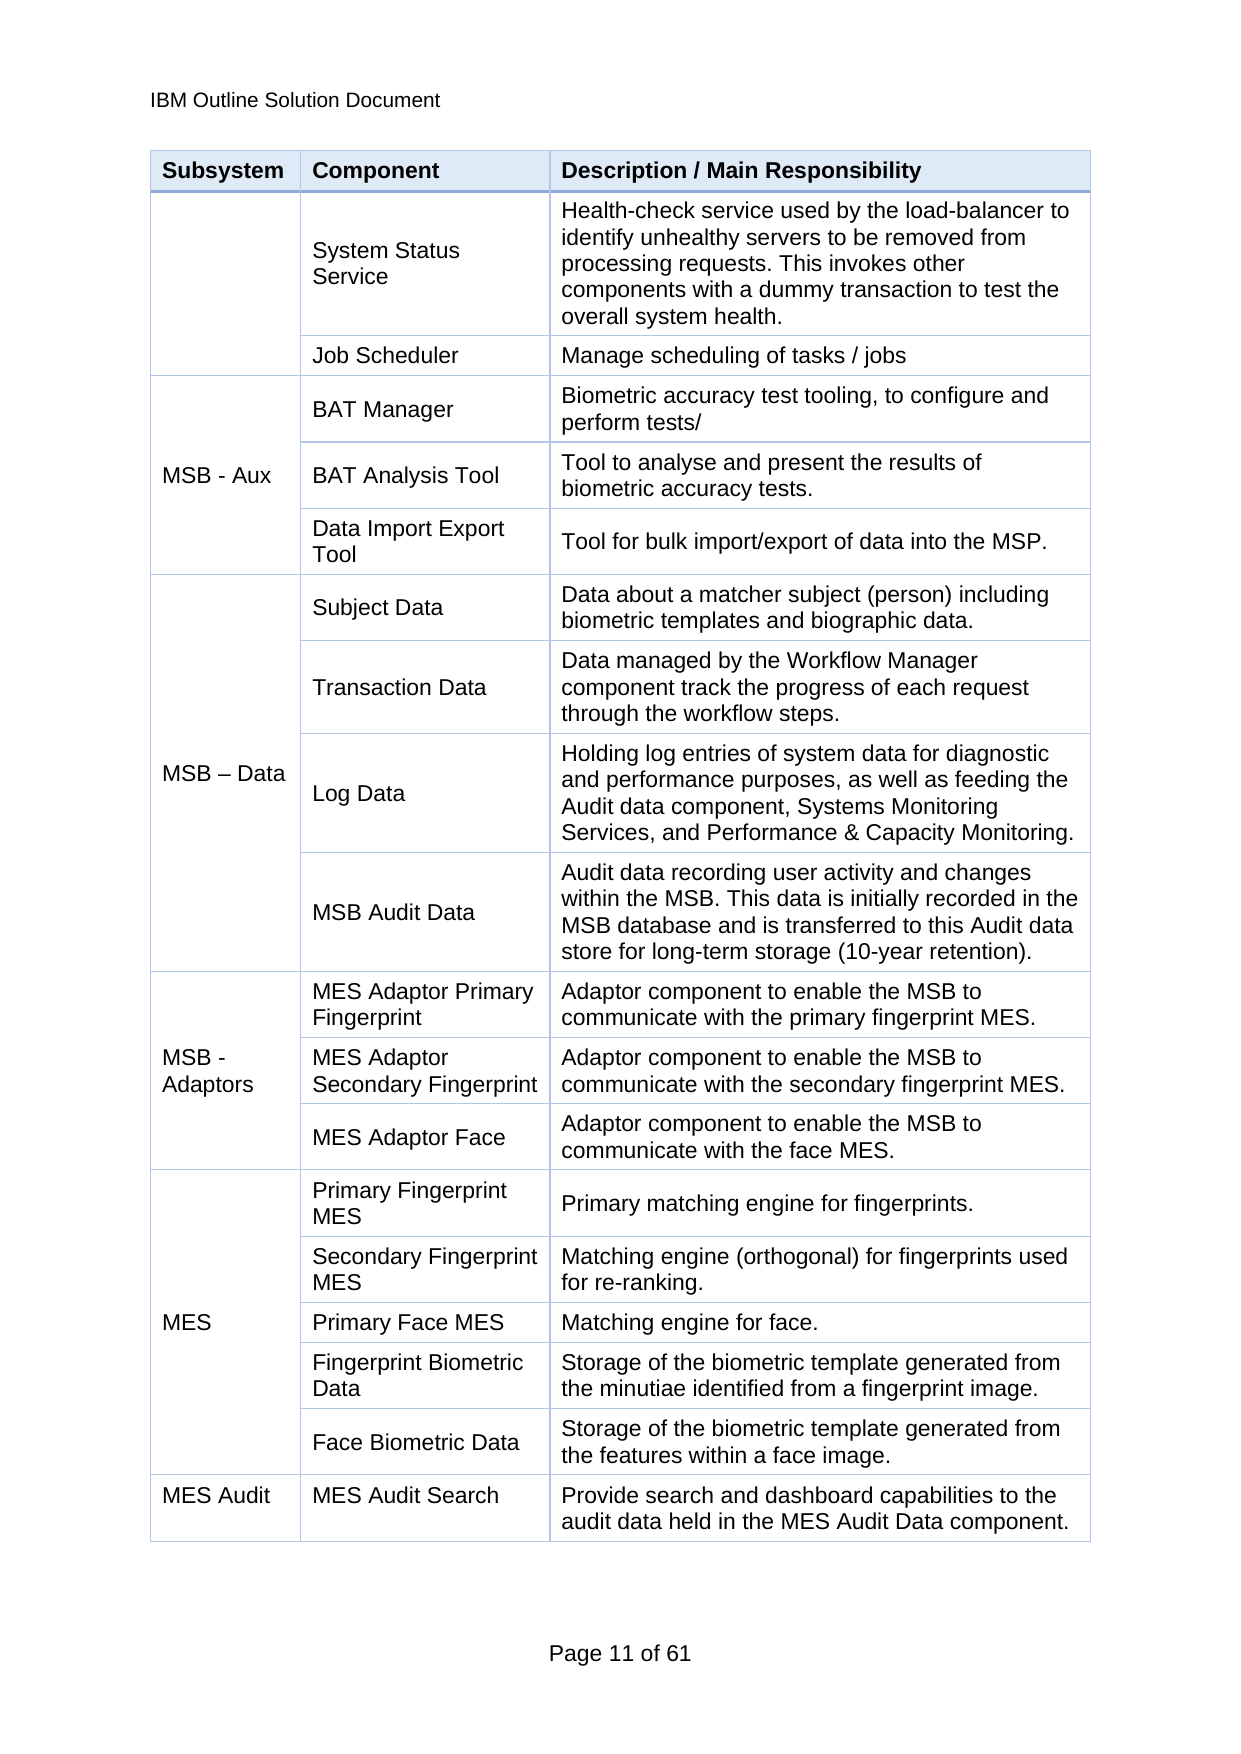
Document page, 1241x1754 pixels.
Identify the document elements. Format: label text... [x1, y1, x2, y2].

table_cell Provide search and dashboard capabilities to the audit data held in the MES Audit Data component. [551, 1475, 1090, 1541]
table_cell Face Biometric Data [301, 1409, 549, 1474]
table_cell Holding log entries of system data for diagnostic and performance purposes, as well as feeding the Audit data component, Systems Monitoring Services, and Performance & Capacity Monitoring. [551, 734, 1090, 852]
table_header Component [301, 151, 549, 190]
table_cell Fingerprint Biometric Data [301, 1343, 549, 1408]
table_cell Data Import Export Tool [301, 509, 549, 574]
table_cell Biometric accuracy test tooling, to configure and perform tests/ [551, 376, 1090, 441]
table_cell Tool for bulk import/export of data into the MSP. [551, 509, 1090, 574]
table_cell MSB – Data [151, 575, 300, 971]
table_cell Primary Face MES [301, 1303, 549, 1342]
table_cell MES Audit Search [301, 1475, 549, 1541]
table_cell Data managed by the Workflow Manager component track the progress of each request through the workflow steps. [551, 641, 1090, 733]
table_cell Data about a matcher subject (person) including biometric templates and biographic data. [551, 575, 1090, 640]
table_cell Audit data recording user activity and changes within the MSB. This data is initially recorded in the MSB database and is transferred to this Audit data store for long-term storage (10-year retention). [551, 853, 1090, 971]
table_cell Secondary Fingerprint MES [301, 1237, 549, 1302]
table_cell Storage of the biometric template generated from the minutiae identified from a fingerprint image. [551, 1343, 1090, 1408]
table_cell Adaptor component to enable the MSB to communicate with the secondary fingerprint MES. [551, 1038, 1090, 1103]
table_cell Matching engine (orthogonal) for fingerprints used for re-ranking. [551, 1237, 1090, 1302]
table_cell Health-check service used by the load-balancer to identify unhealthy servers to be removed from processing requests. This invokes other components with a dummy transaction to test the overall system health. [551, 193, 1090, 335]
table_cell MES [151, 1170, 300, 1474]
table_cell BAT Analysis Tool [301, 443, 549, 508]
table_cell Transaction Data [301, 641, 549, 733]
table_cell Manage scheduling of tasks / jobs [551, 336, 1090, 375]
table_cell MSB - Aux [151, 376, 300, 574]
table_header Description / Main Responsibility [551, 151, 1090, 190]
table_cell Matching engine for face. [551, 1303, 1090, 1342]
table_cell Log Data [301, 734, 549, 852]
table_cell Primary Fingerprint MES [301, 1170, 549, 1236]
table_cell Adaptor component to enable the MSB to communicate with the primary fingerprint MES. [551, 972, 1090, 1037]
table_cell MES Adaptor Secondary Fingerprint [301, 1038, 549, 1103]
table_cell MES Adaptor Primary Fingerprint [301, 972, 549, 1037]
table_cell Tool to analyse and present the results of biometric accuracy tests. [551, 443, 1090, 508]
table_cell Adaptor component to enable the MSB to communicate with the face MES. [551, 1104, 1090, 1169]
table_cell Storage of the biometric template generated from the features within a face image. [551, 1409, 1090, 1474]
table_cell Subject Data [301, 575, 549, 640]
table_cell BAT Manager [301, 376, 549, 441]
table_header Subsystem [151, 151, 300, 190]
table_cell MES Audit [151, 1475, 300, 1541]
table_cell Job Scheduler [301, 336, 549, 375]
table_cell MES Adaptor Face [301, 1104, 549, 1169]
table_cell System Status Service [301, 193, 549, 335]
table_cell Primary matching engine for fingerprints. [551, 1170, 1090, 1236]
table_cell MSB Audit Data [301, 853, 549, 971]
table_cell MSB - Adaptors [151, 972, 300, 1169]
